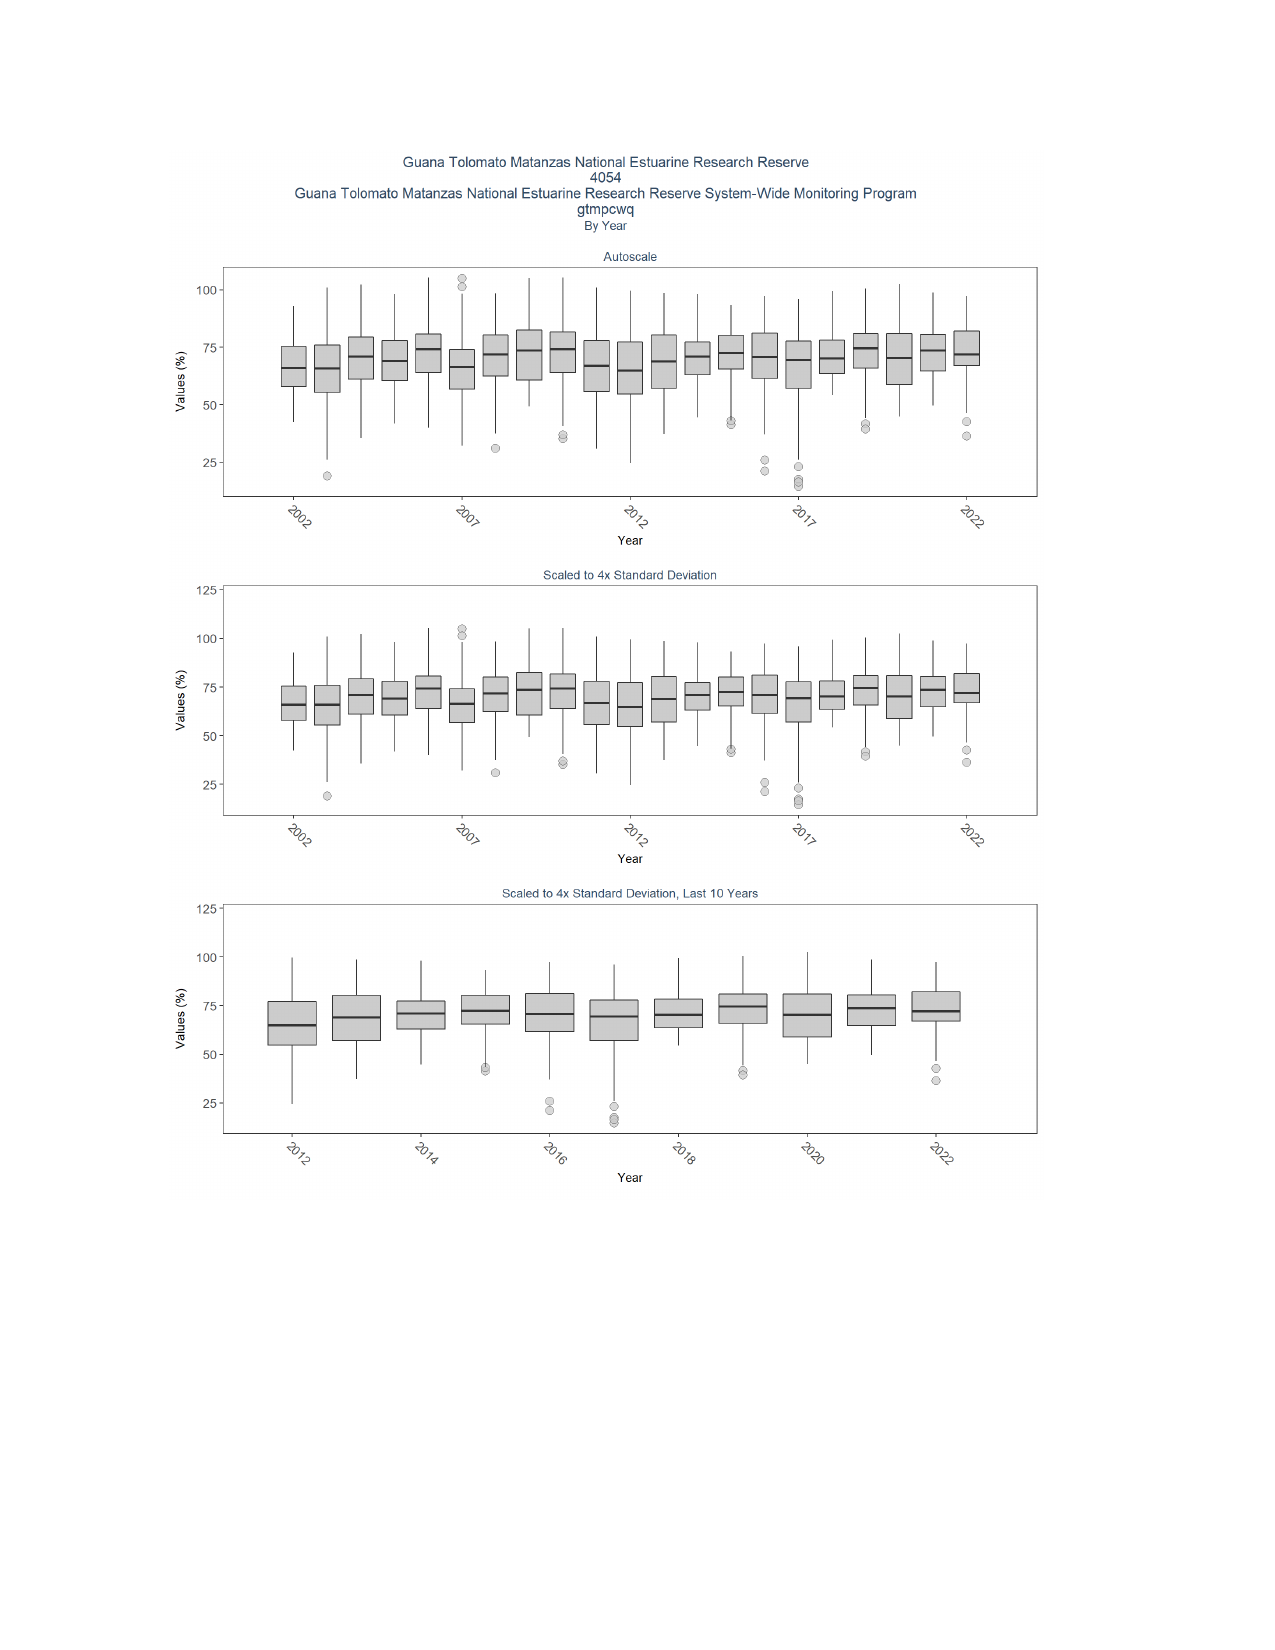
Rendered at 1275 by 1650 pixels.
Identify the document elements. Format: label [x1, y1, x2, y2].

picture [168, 150, 1044, 1200]
